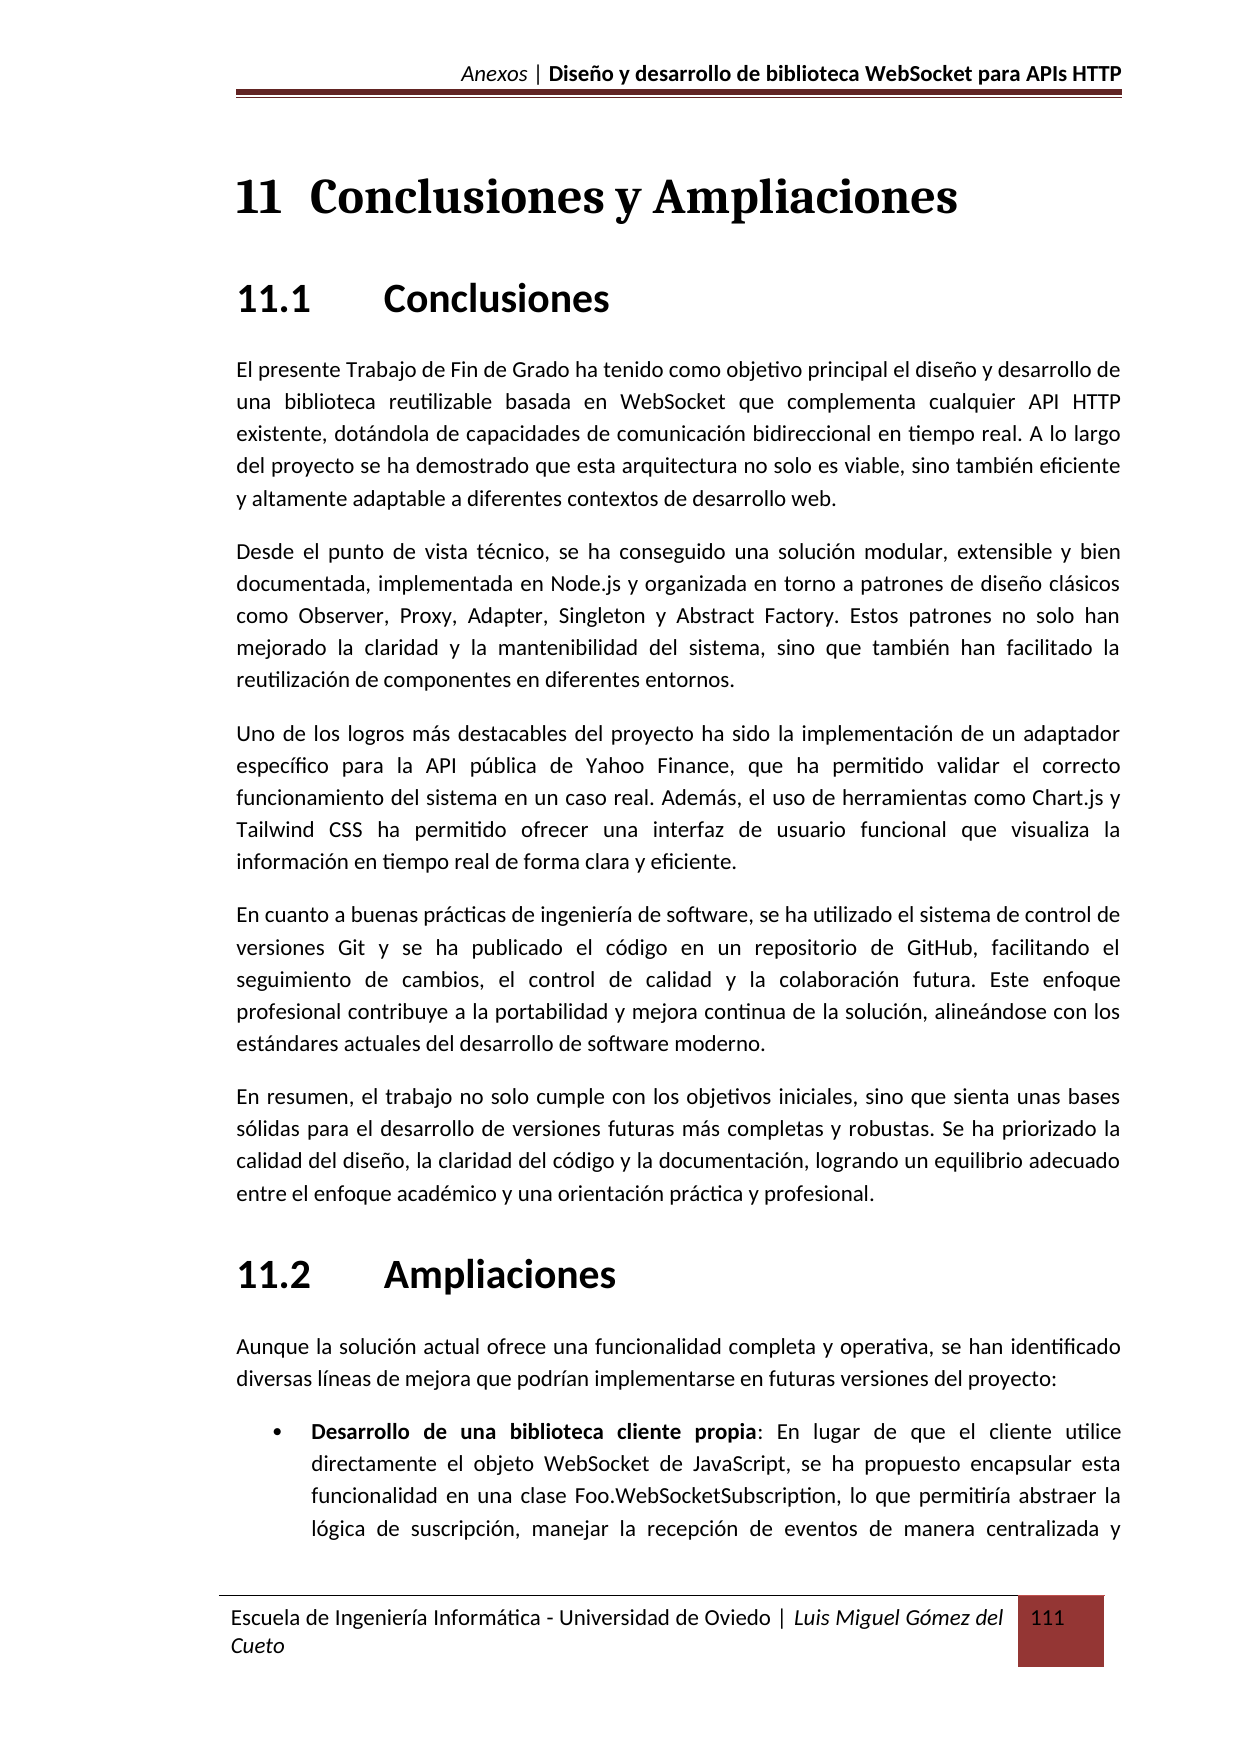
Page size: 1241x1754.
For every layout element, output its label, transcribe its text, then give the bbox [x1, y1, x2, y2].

text Desde el punto de vista técnico, se ha conseguido una solución modular, extensible y bien documentada, implementada en Node.js y organizada en torno a patrones de diseño clásicos como Observer, Proxy, Adapter, Singleton y Abstract Factory. Estos patrones no solo han mejorado la claridad y la mantenibilidad del sistema, sino que también han facilitado la reutilización de componentes en diferentes entornos. [236, 537, 1122, 694]
text En resumen, el trabajo no solo cumple con los objetivos iniciales, sino que sienta unas bases sólidas para el desarrollo de versiones futuras más completas y robustas. Se ha priorizado la calidad del diseño, la claridad del código y la documentación, logrando un equilibrio adecuado entre el enfoque académico y una orientación práctica y profesional. [236, 1082, 1122, 1207]
subtitle Conclusiones [236, 272, 1122, 322]
text En cuanto a buenas prácticas de ingeniería de software, se ha utilizado el sistema de control de versiones Git y se ha publicado el código en un repositorio de GitHub, facilitando el seguimiento de cambios, el control de calidad y la colaboración futura. Este enfoque profesional contribuye a la portabilidad y mejora continua de la solución, alineándose con los estándares actuales del desarrollo de software moderno. [236, 900, 1122, 1057]
text Aunque la solución actual ofrece una funcionalidad completa y operativa, se han identificado diversas líneas de mejora que podrían implementarse en futuras versiones del proyecto: [236, 1332, 1122, 1392]
subtitle Ampliaciones [236, 1248, 1122, 1299]
text Uno de los logros más destacables del proyecto ha sido la implementación de un adaptador específico para la API pública de Yahoo Finance, que ha permitido validar el correcto funcionamiento del sistema en un caso real. Además, el uso de herramientas como Chart.js y Tailwind CSS ha permitido ofrecer una interfaz de usuario funcional que visualiza la información en tiempo real de forma clara y eficiente. [236, 719, 1122, 875]
subtitle Conclusiones y Ampliaciones [236, 168, 1122, 226]
text El presente Trabajo de Fin de Grado ha tenido como objetivo principal el diseño y desarrollo de una biblioteca reutilizable basada en WebSocket que complementa cualquier API HTTP existente, dotándola de capacidades de comunicación bidireccional en tiempo real. A lo largo del proyecto se ha demostrado que esta arquitectura no solo es viable, sino también eficiente y altamente adaptable a diferentes contextos de desarrollo web. [236, 355, 1122, 512]
